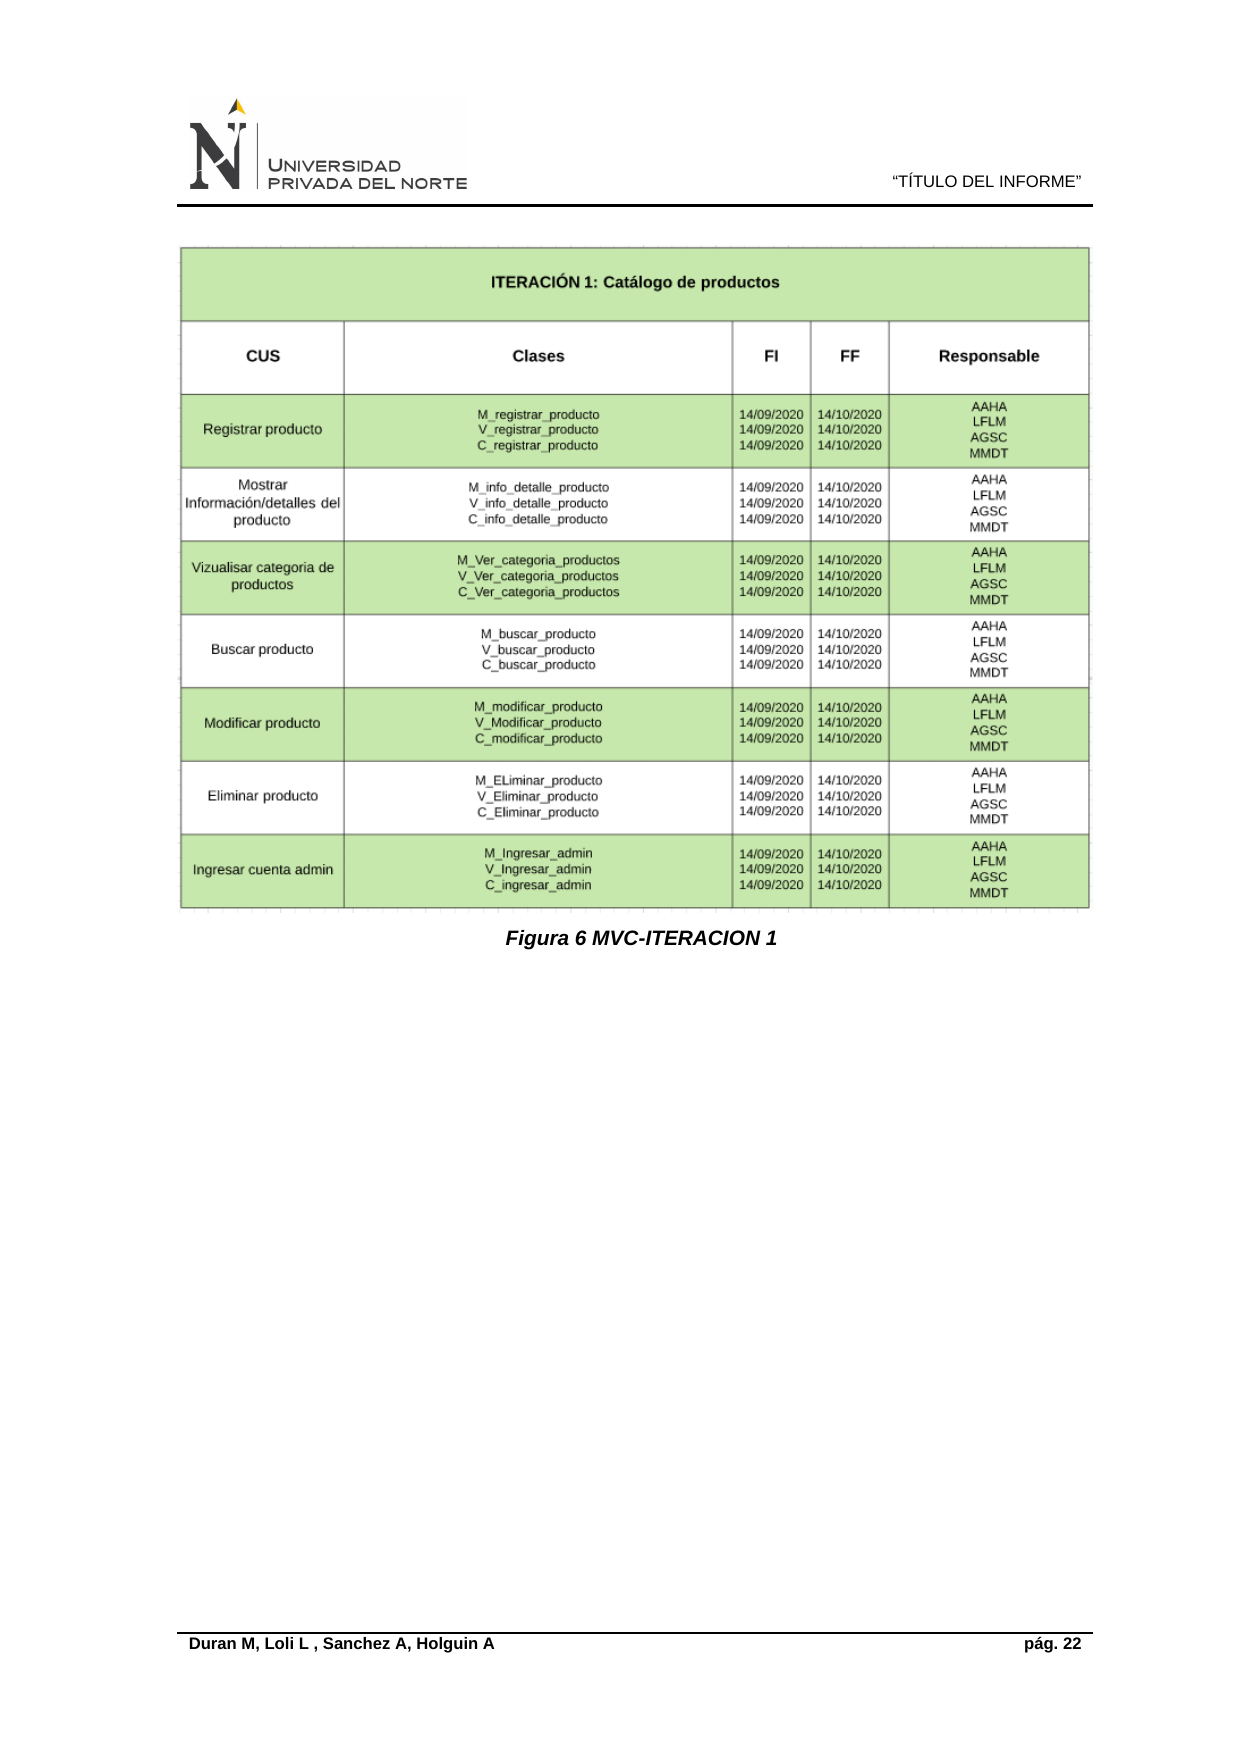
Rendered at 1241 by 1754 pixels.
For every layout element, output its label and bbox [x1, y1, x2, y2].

picture [177, 245, 1093, 913]
picture [188, 95, 469, 191]
